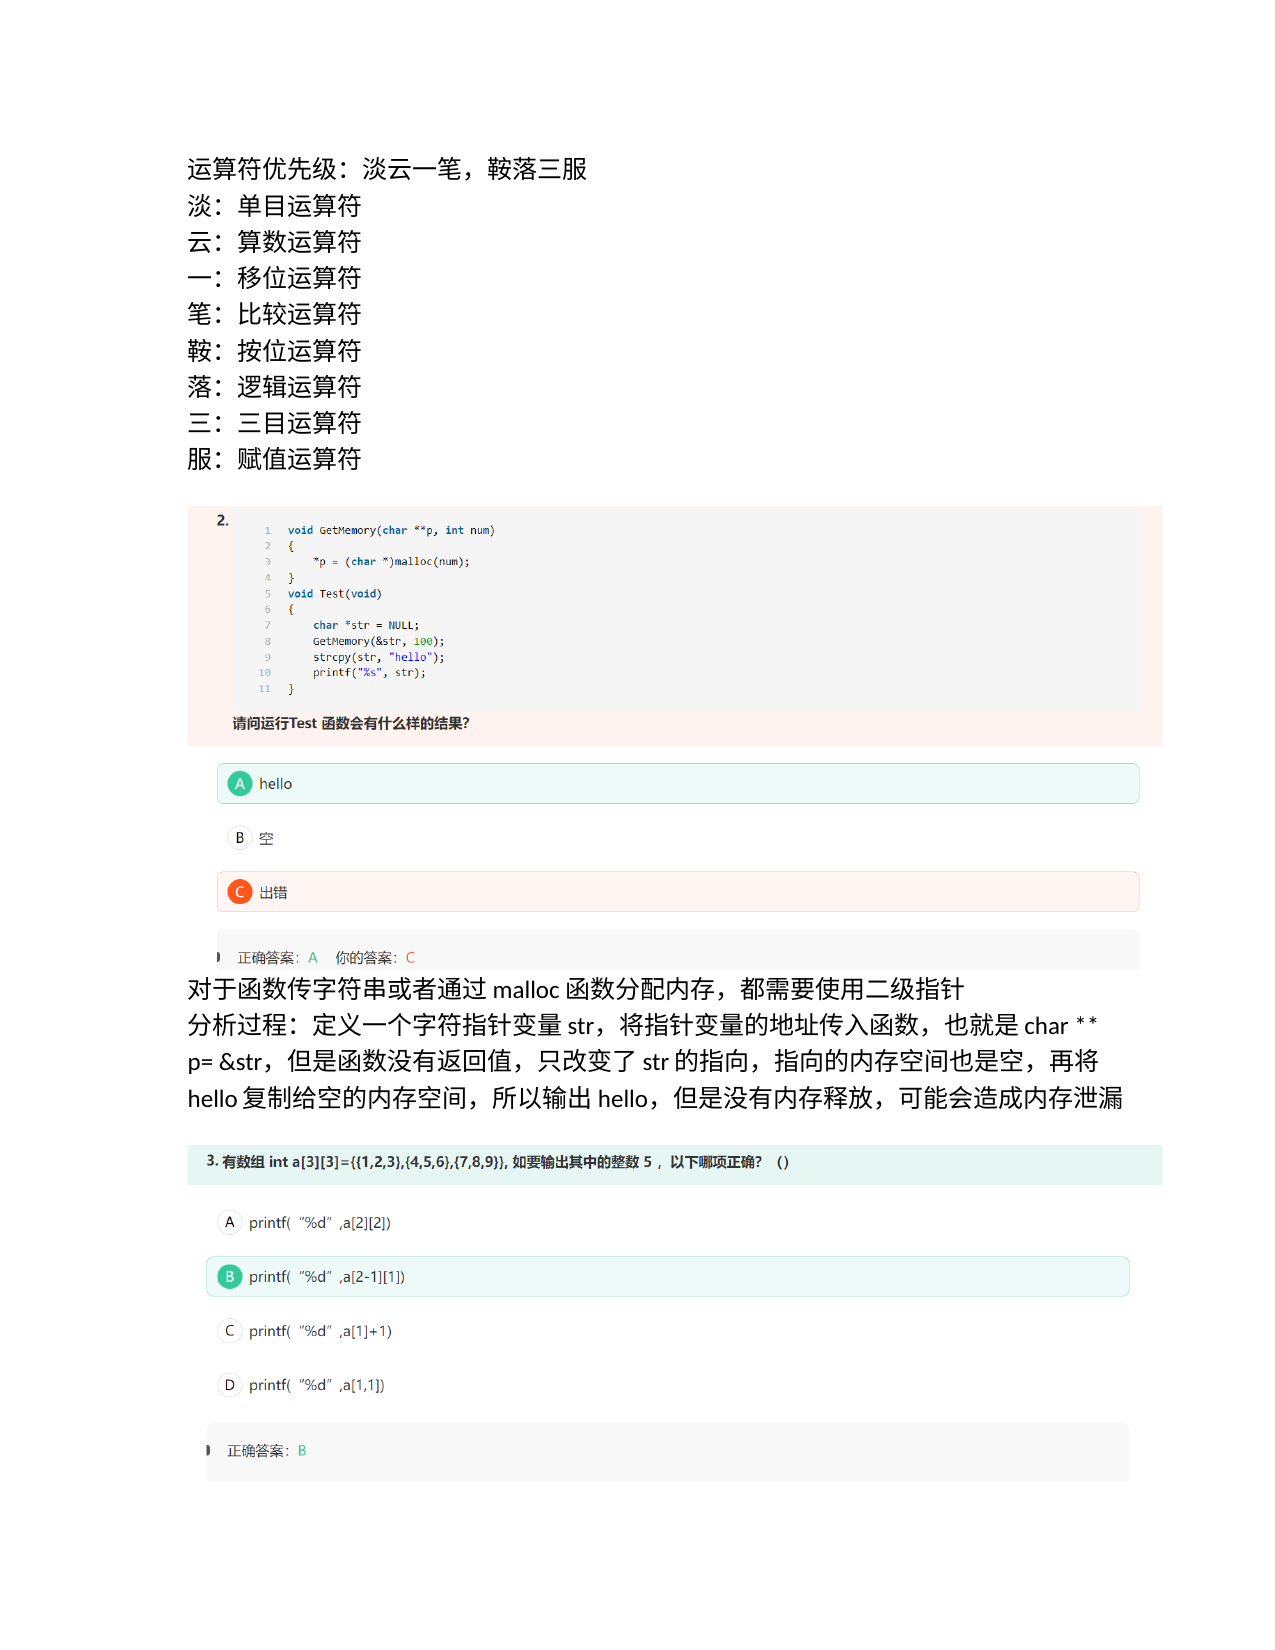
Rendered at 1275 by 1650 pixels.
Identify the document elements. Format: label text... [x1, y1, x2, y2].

picture [187, 1145, 1163, 1481]
list 分析过程：定义一个字符指针变量str，将指针变量的地址传入函数，也就是char ** p= &str，但是函数没有返回值，只改变了str的指向，指向的内存空间也是空，再将hello复制给空的内存空间，所以输出hello，但是没有内存释放，可能会造成内存泄漏 [187, 1006, 1125, 1114]
list 笔：比较运算符 [187, 295, 1125, 331]
list 三：三目运算符 [187, 404, 1125, 440]
list 落：逻辑运算符 [187, 367, 1125, 404]
list 服：赋值运算符 [187, 440, 1125, 476]
picture [187, 506, 1163, 970]
list 对于函数传字符串或者通过malloc函数分配内存，都需要使用二级指针 [187, 970, 1125, 1006]
list 运算符优先级：淡云一笔，鞍落三服 [187, 150, 1125, 186]
list 云：算数运算符 [187, 222, 1125, 259]
list 一：移位运算符 [187, 259, 1125, 295]
list 淡：单目运算符 [187, 186, 1125, 222]
list 鞍：按位运算符 [187, 331, 1125, 367]
